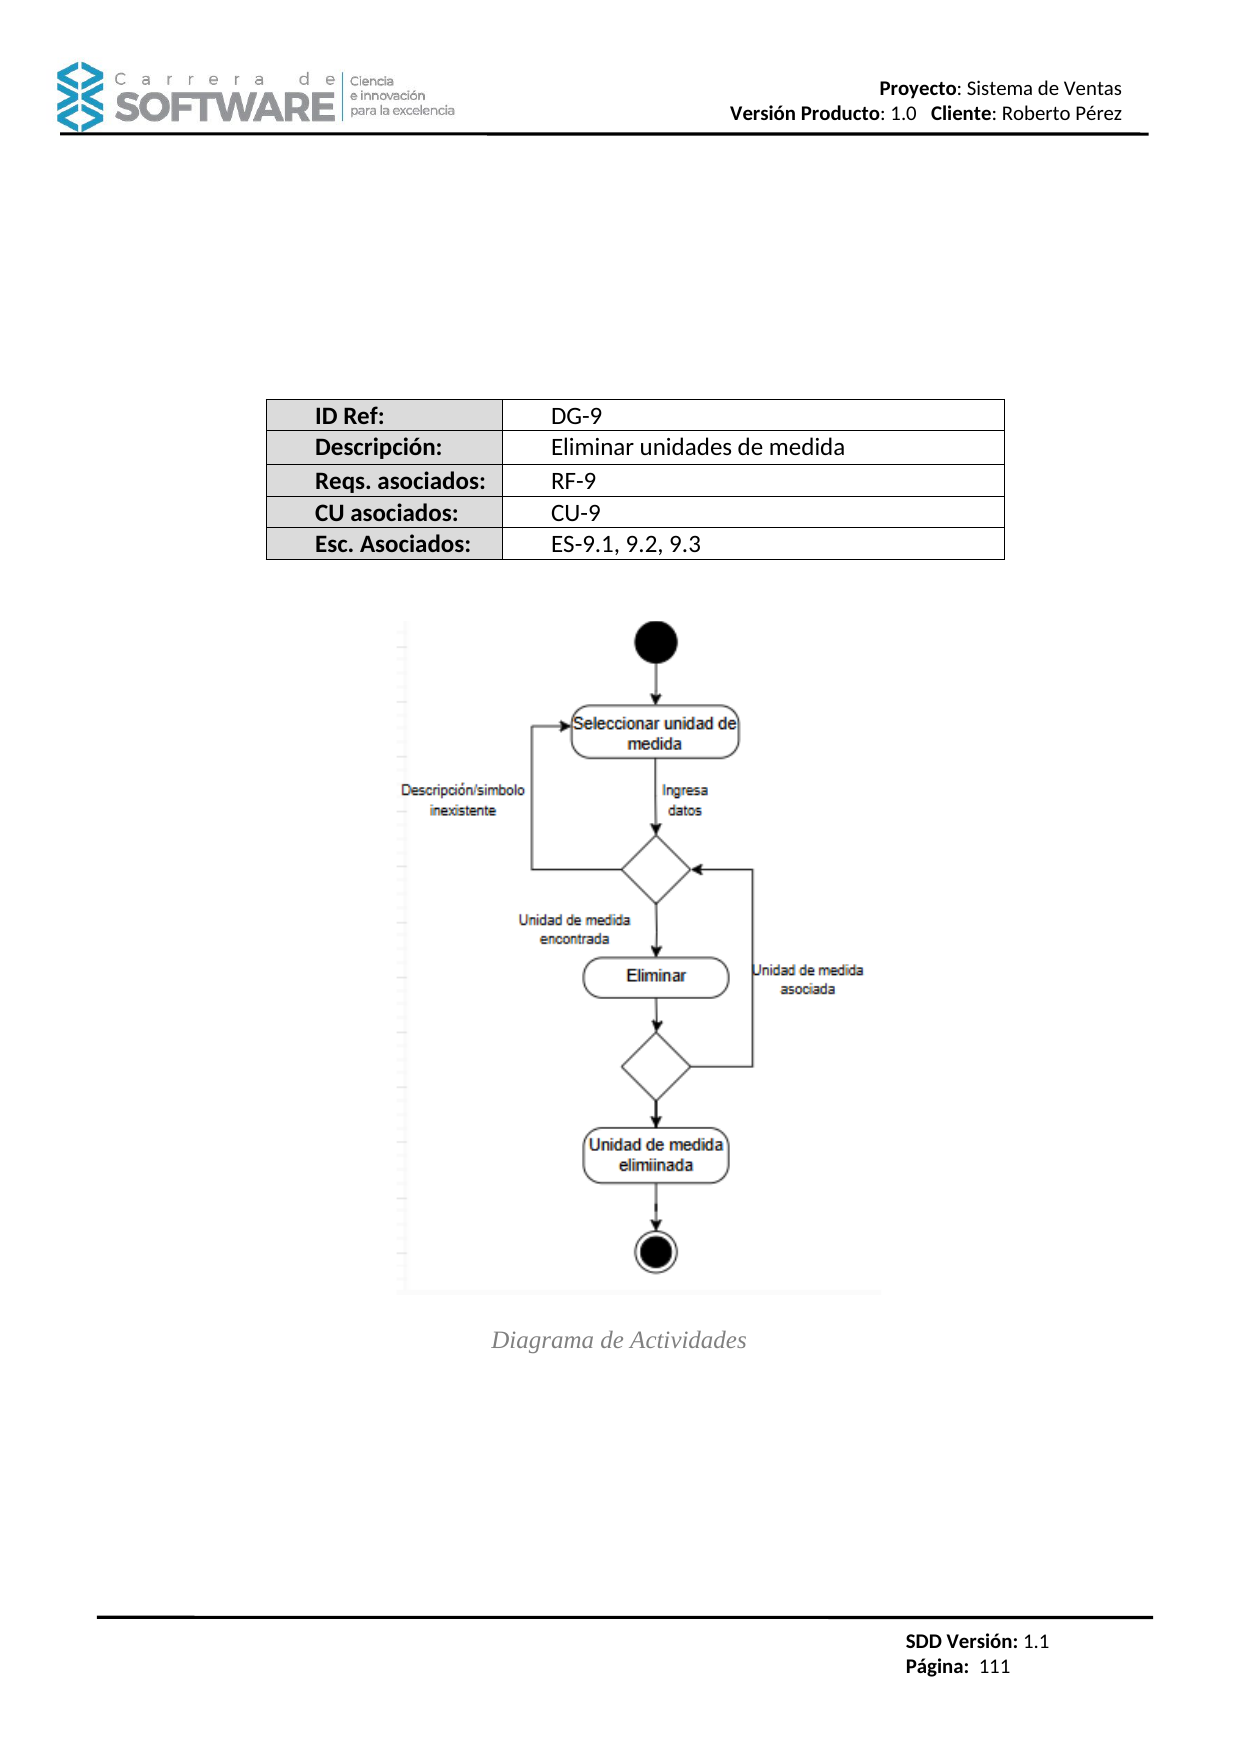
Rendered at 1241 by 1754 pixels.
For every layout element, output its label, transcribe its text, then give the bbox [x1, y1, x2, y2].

table_header ID Ref: [267, 400, 502, 430]
table_cell Reqs. asociados: [267, 465, 502, 496]
table_header DG-9 [503, 400, 1004, 430]
table_cell CU-9 [503, 497, 1004, 527]
picture [396, 621, 882, 1295]
picture [46, 46, 461, 154]
table_cell Descripción: [267, 431, 502, 464]
text Diagrama de Actividades [118, 1325, 1122, 1354]
table_cell RF-9 [503, 465, 1004, 496]
table_cell Eliminar unidades de medida [503, 431, 1004, 464]
table_cell Esc. Asociados: [267, 528, 502, 559]
table_cell CU asociados: [267, 497, 502, 527]
table_cell ES-9.1, 9.2, 9.3 [503, 528, 1004, 559]
